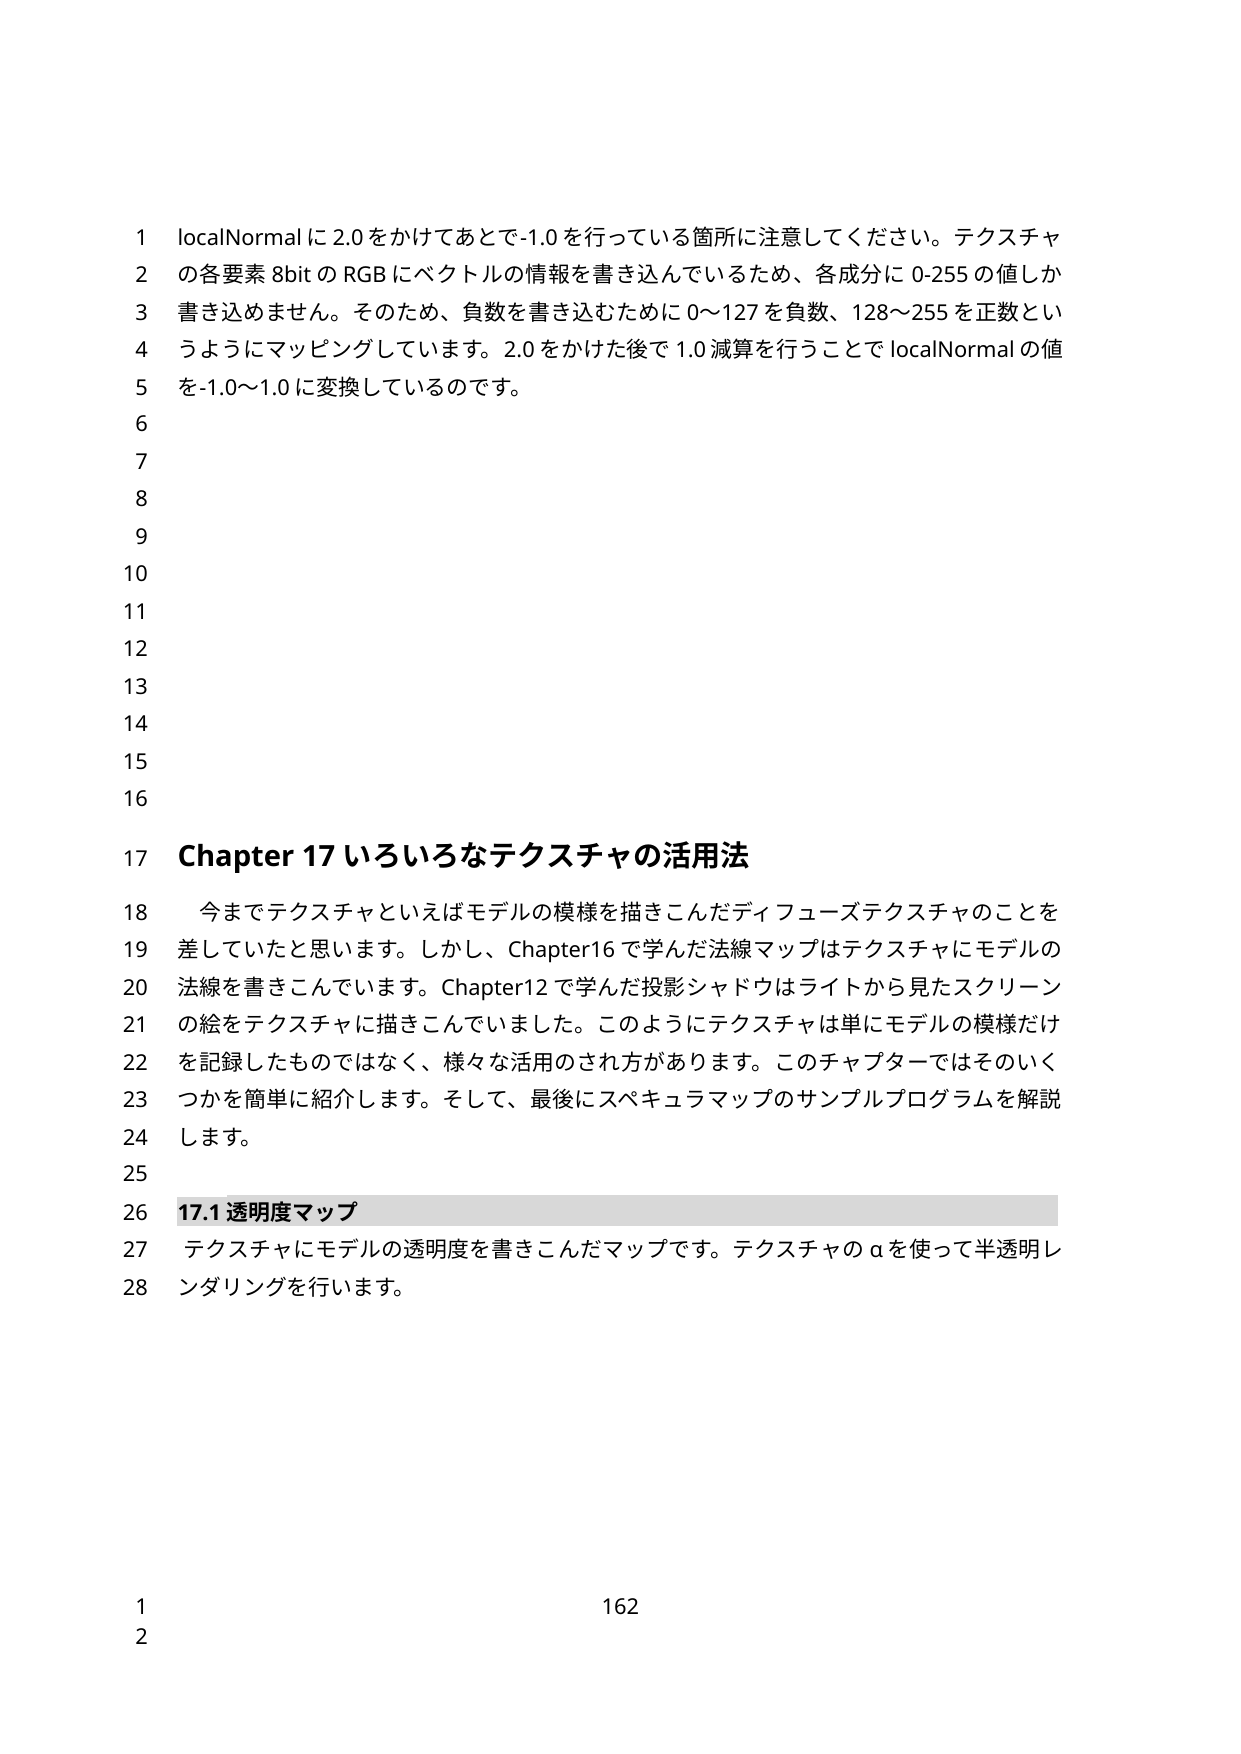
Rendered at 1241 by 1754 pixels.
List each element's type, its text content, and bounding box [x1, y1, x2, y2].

text テクスチャにモデルの透明度を書きこんだマップです。テクスチャのαを使って半透明レンダリングを行います。 [177, 1229, 1063, 1304]
text localNormalに2.0をかけてあとで-1.0を行っている箇所に注意してください。テクスチャの各要素8bitのRGBにベクトルの情報を書き込んでいるため、各成分に0-255の値しか書き込めません。そのため、負数を書き込むために0～127を負数、128～255を正数というようにマッピングしています。2.0をかけた後で1.0減算を行うことでlocalNormalの値を-1.0～1.0に変換しているのです。 [177, 217, 1063, 404]
text 17.1 透明度マップ [177, 1192, 1063, 1229]
text Chapter 17 いろいろなテクスチャの活用法 [177, 817, 1063, 892]
text 今までテクスチャといえばモデルの模様を描きこんだディフューズテクスチャのことを差していたと思います。しかし、Chapter16で学んだ法線マップはテクスチャにモデルの法線を書きこんでいます。Chapter12で学んだ投影シャドウはライトから見たスクリーンの絵をテクスチャに描きこんでいました。このようにテクスチャは単にモデルの模様だけを記録したものではなく、様々な活用のされ方があります。このチャプターではそのいくつかを簡単に紹介します。そして、最後にスペキュラマップのサンプルプログラムを解説します。 [177, 892, 1063, 1154]
